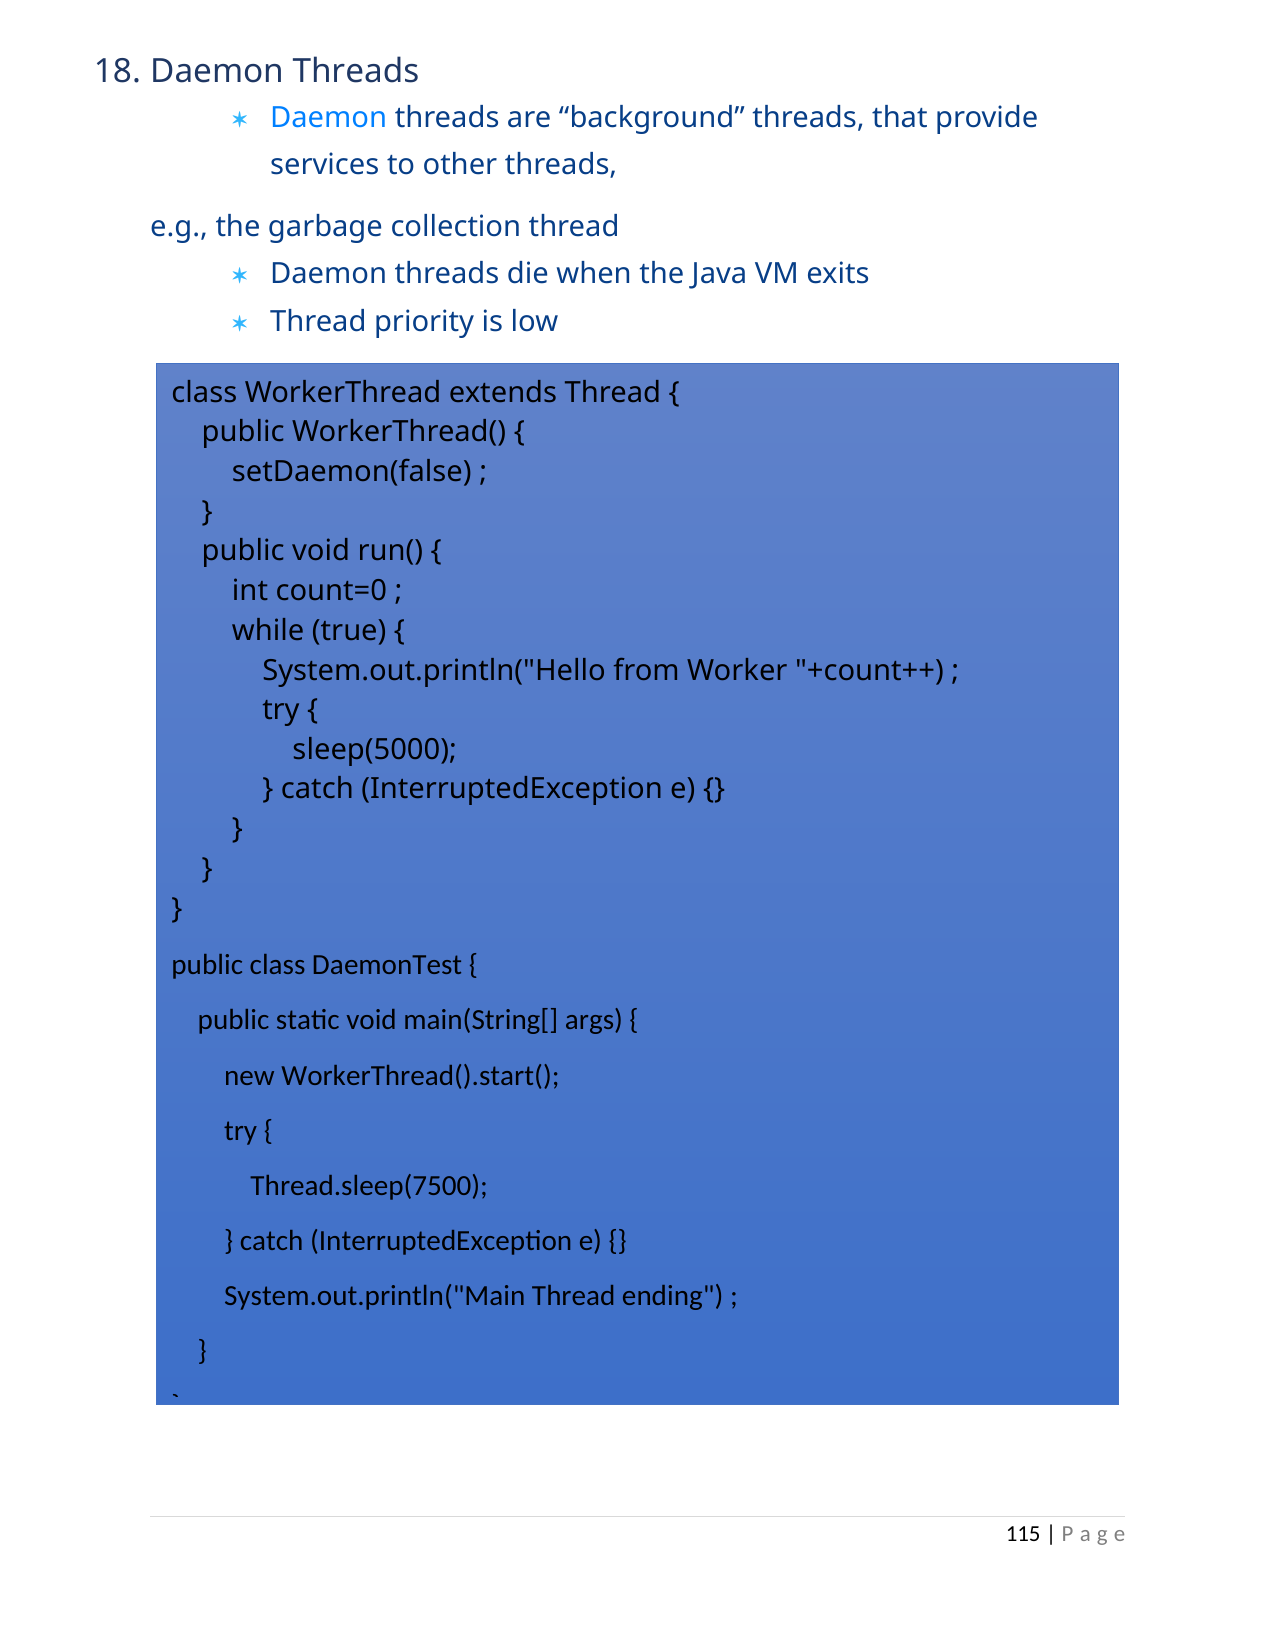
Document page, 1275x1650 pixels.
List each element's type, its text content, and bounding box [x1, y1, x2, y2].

list Daemon threads die when the Java VM exits [232, 253, 1125, 292]
list Thread priority is low [232, 300, 1125, 340]
list Daemon threads are “background” threads, that provide services to other threads, [232, 96, 1125, 183]
subtitle Daemon Threads [94, 47, 1125, 92]
text e.g., the garbage collection thread [150, 205, 1125, 245]
